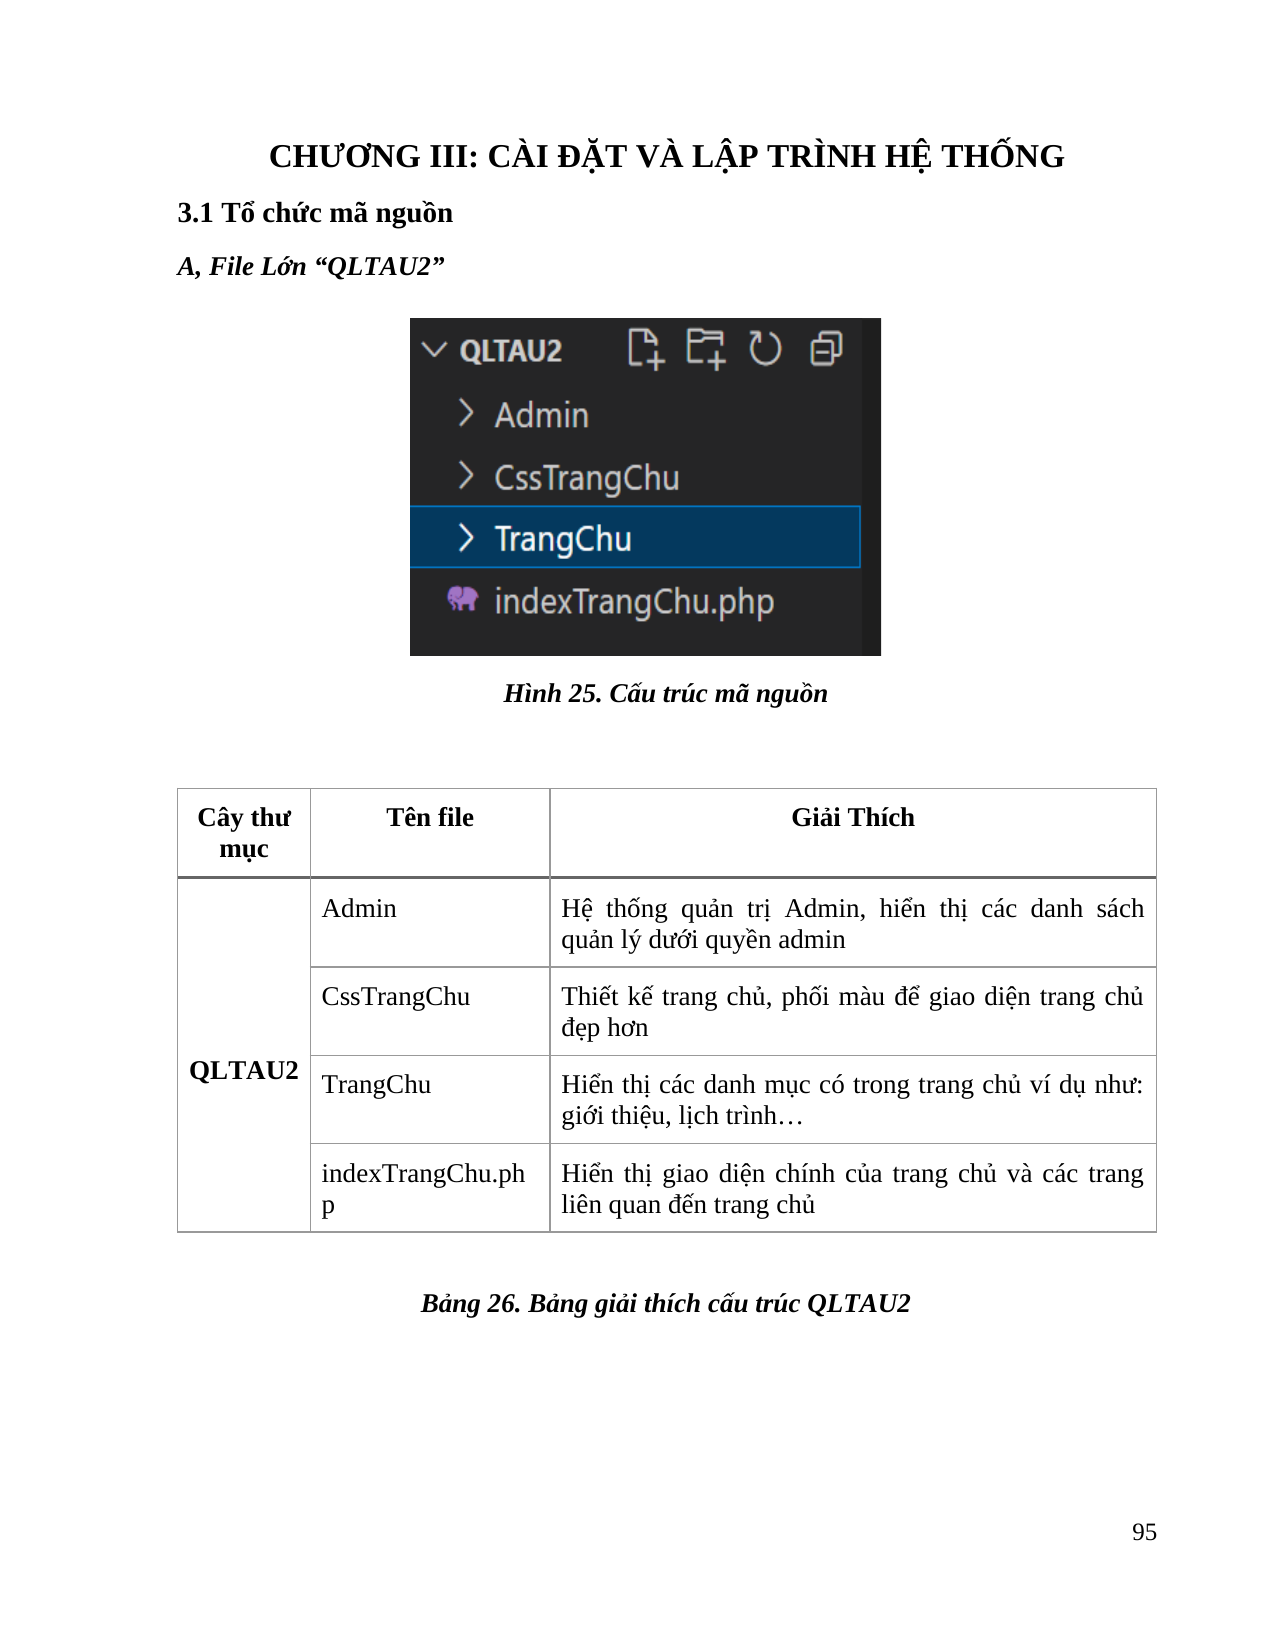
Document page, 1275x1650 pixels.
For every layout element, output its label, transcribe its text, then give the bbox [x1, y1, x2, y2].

table_cell Hiển thị các danh mục có trong trang chủ ví dụ như: giới thiệu, lịch trình… [551, 1056, 1156, 1143]
table_header Tên file [311, 789, 549, 876]
table_cell Admin [311, 879, 549, 966]
text Bảng 26. Bảng giải thích cấu trúc QLTAU2 [177, 1287, 1157, 1318]
text CHƯƠNG III: CÀI ĐẶT VÀ LẬP TRÌNH HỆ THỐNG [177, 139, 1157, 174]
table_header Cây thư mục [178, 789, 310, 876]
picture [410, 318, 882, 656]
table_cell TrangChu [311, 1056, 549, 1143]
table_cell Hệ thống quản trị Admin, hiển thị các danh sách quản lý dưới quyền admin [551, 879, 1156, 966]
table_cell QLTAU2 [178, 879, 310, 1231]
table_cell CssTrangChu [311, 968, 549, 1055]
table_header Giải Thích [551, 789, 1156, 876]
text 3.1 Tổ chức mã nguồn [177, 194, 1157, 229]
text A, File Lớn “QLTAU2” [177, 249, 1157, 281]
table_cell Hiển thị giao diện chính của trang chủ và các trang liên quan đến trang chủ [551, 1144, 1156, 1231]
table_cell Thiết kế trang chủ, phối màu để giao diện trang chủ đẹp hơn [551, 968, 1156, 1055]
table_cell indexTrangChu.php [311, 1144, 549, 1231]
